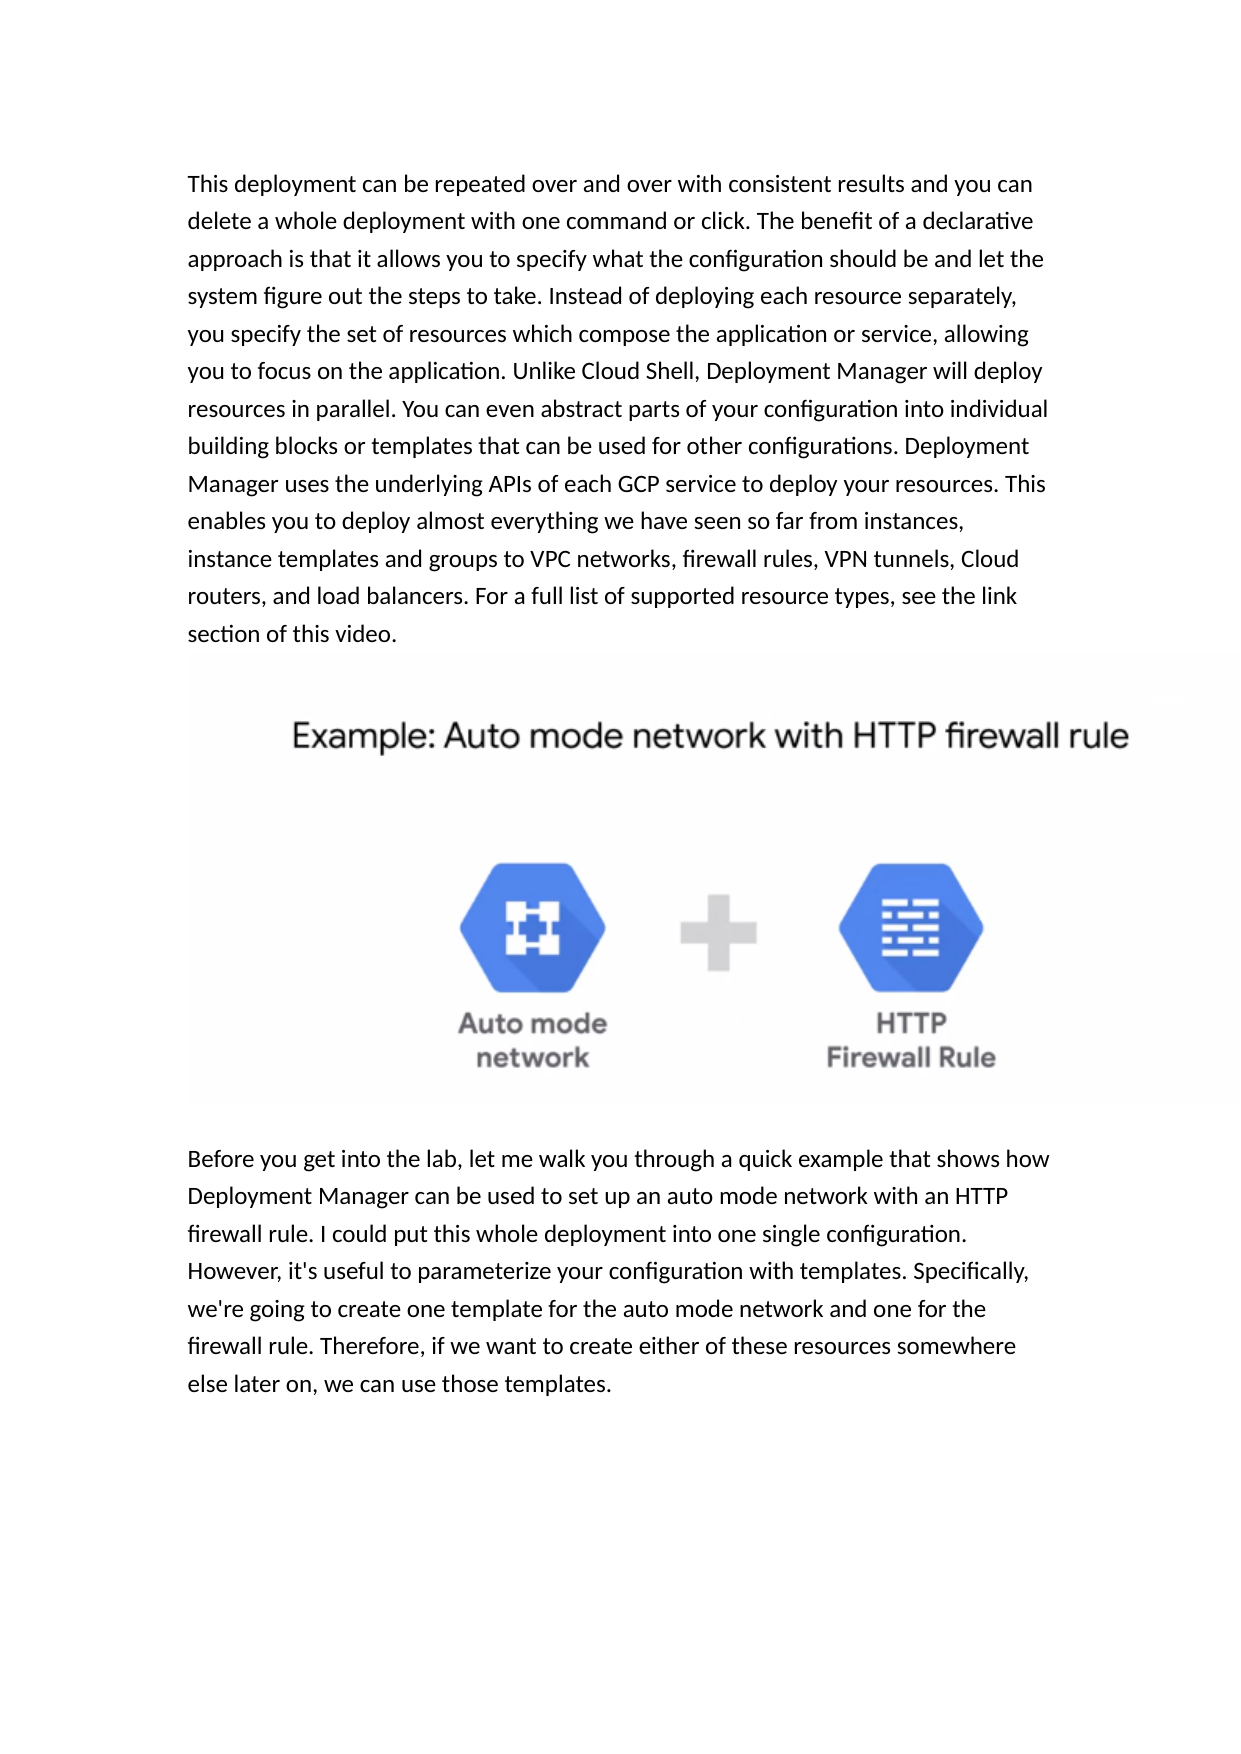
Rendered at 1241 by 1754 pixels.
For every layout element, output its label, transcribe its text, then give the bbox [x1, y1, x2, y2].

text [187, 164, 1053, 652]
text Before you get into the lab, let me walk you through a quick example that shows how Deployment Manager can be used to set up an auto mode network with an HTTP firewall rule. I could put this whole deployment into one single configuration. However, it's useful to parameterize your configuration with templates. Specifically, we're going to create one template for the auto mode network and one for the firewall rule. Therefore, if we want to create either of these resources somewhere else later on, we can use those templates. [187, 1139, 1053, 1402]
picture [187, 652, 1241, 1104]
